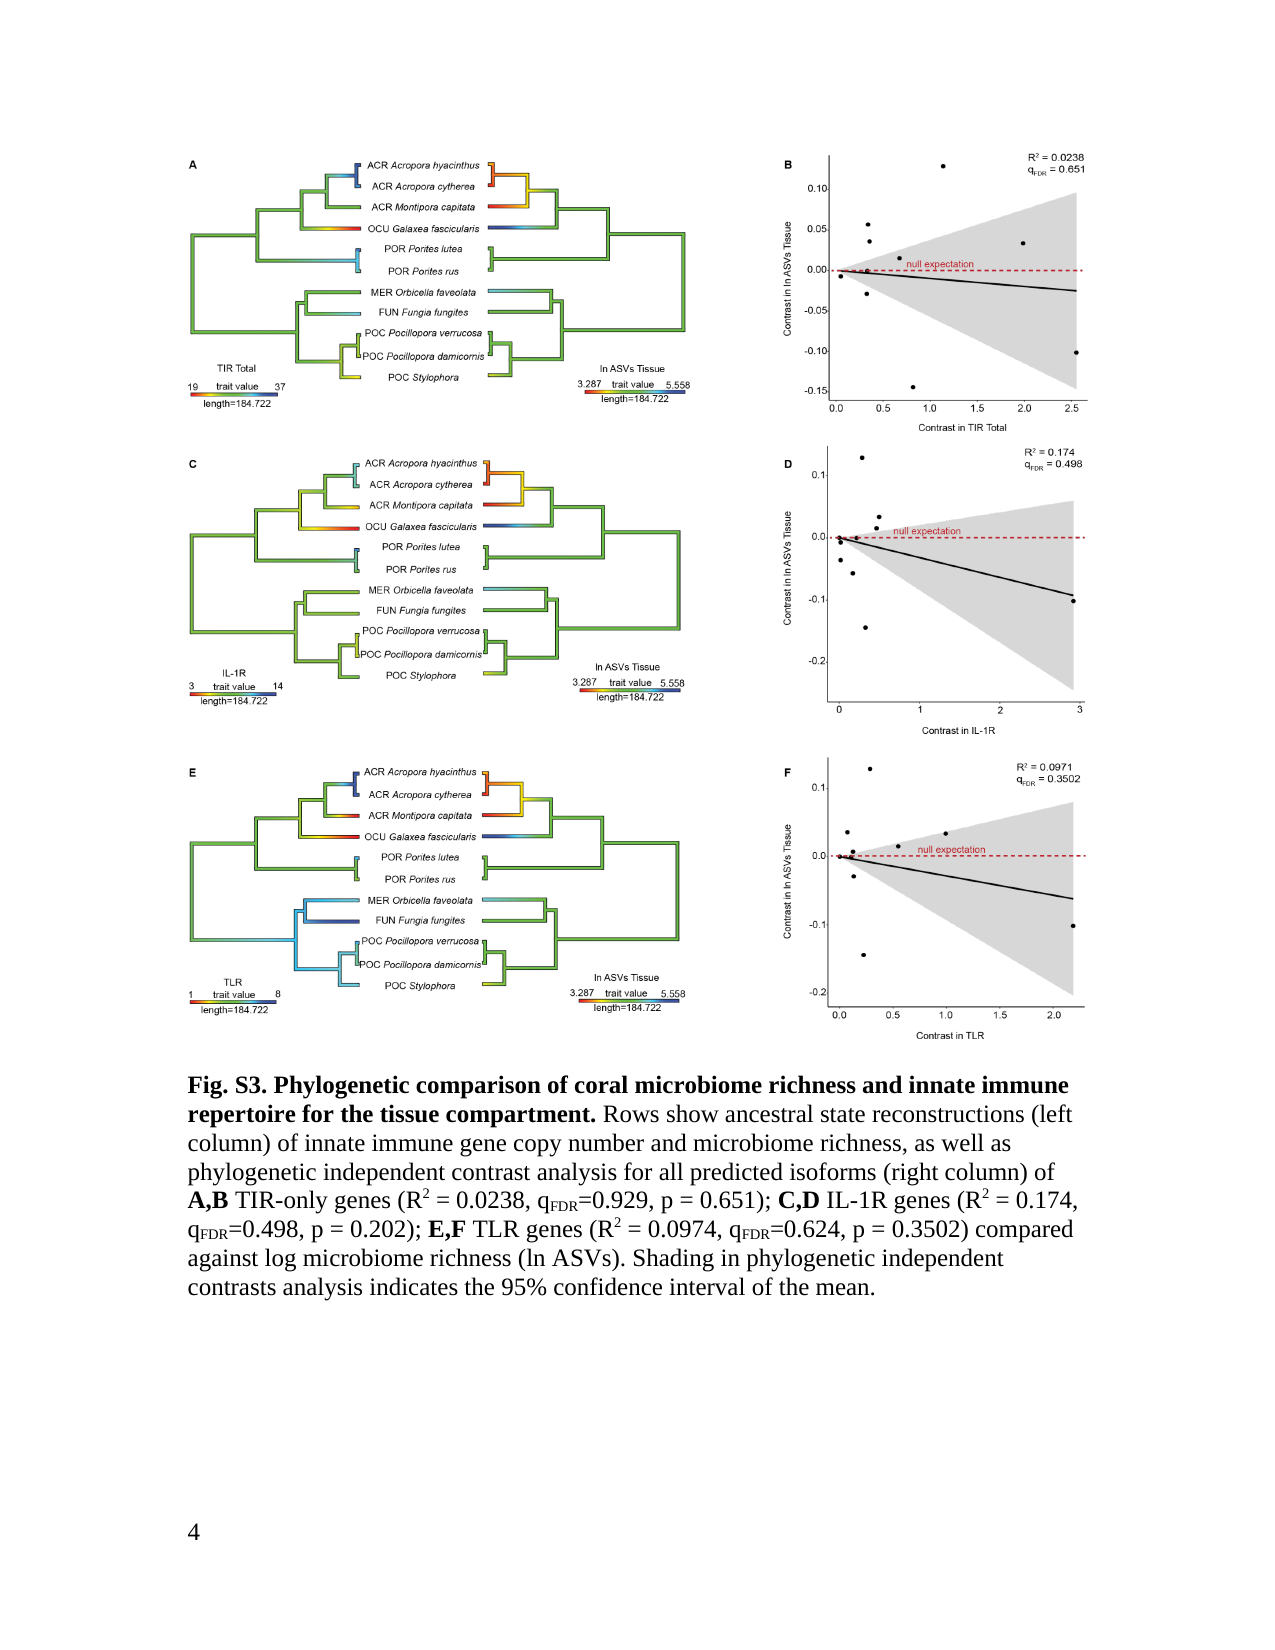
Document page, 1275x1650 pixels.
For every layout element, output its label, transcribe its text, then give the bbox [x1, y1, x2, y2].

text Fig. S3. Phylogenetic comparison of coral microbiome richness and innate immune repertoire for the tissue compartment. Rows show ancestral state reconstructions (left column) of innate immune gene copy number and microbiome richness, as well as phylogenetic independent contrast analysis for all predicted isoforms (right column) of A,B TIR-only genes (R2 = 0.0238, qFDR=0.929, p = 0.651); C,D IL-1R genes (R2 = 0.174, qFDR=0.498, p = 0.202); E,F TLR genes (R2 = 0.0974, qFDR=0.624, p = 0.3502) compared against log microbiome richness (ln ASVs). Shading in phylogenetic independent contrasts analysis indicates the 95% confidence interval of the mean. [187, 1070, 1087, 1300]
picture [187, 150, 1088, 1042]
